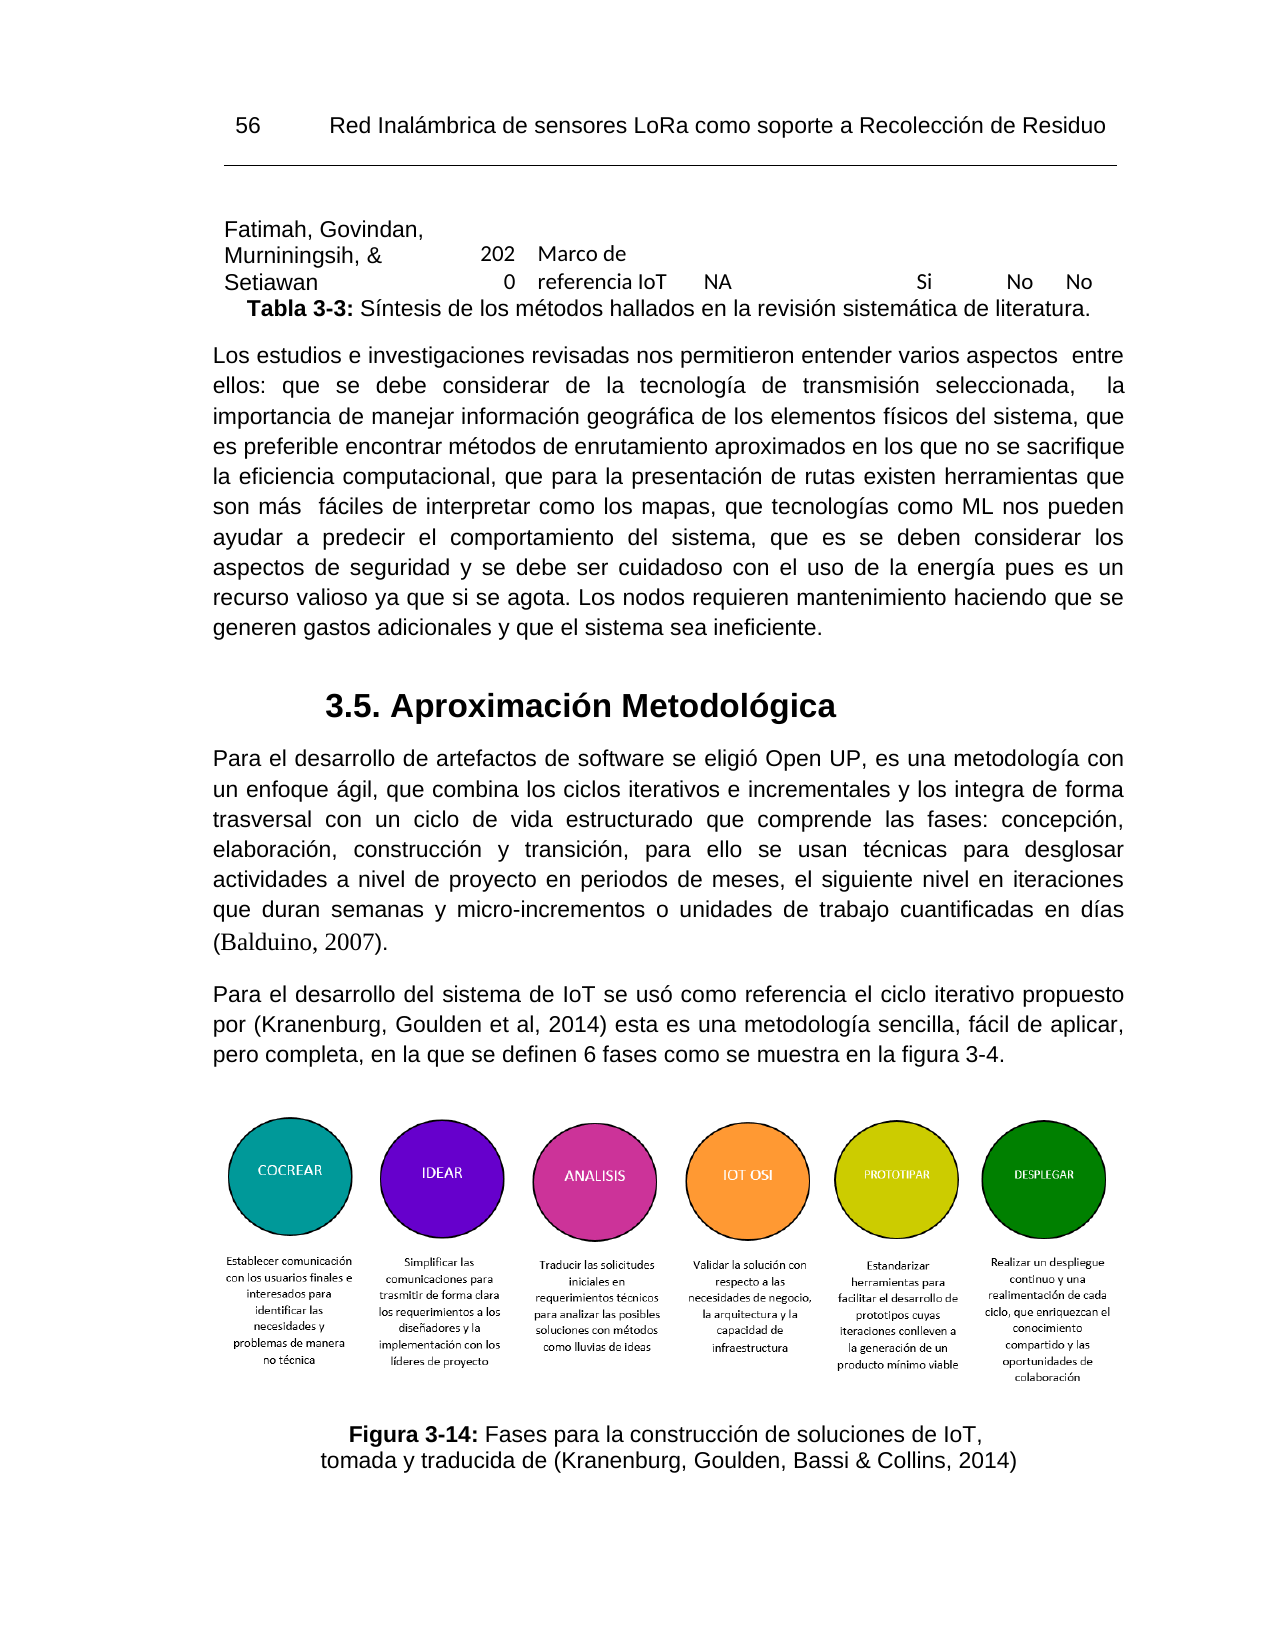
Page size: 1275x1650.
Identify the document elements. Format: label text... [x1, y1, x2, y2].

text Los estudios e investigaciones revisadas nos permitieron entender varios aspectos entre ellos: que se debe considerar de la tecnología de transmisión seleccionada, la importancia de manejar información geográfica de los elementos físicos del sistema, que es preferible encontrar métodos de enrutamiento aproximados en los que no se sacrifique la eficiencia computacional, que para la presentación de rutas existen herramientas que son más fáciles de interpretar como los mapas, que tecnologías como ML nos pueden ayudar a predecir el comportamiento del sistema, que es se deben considerar los aspectos de seguridad y se debe ser cuidadoso con el uso de la energía pues es un recurso valioso ya que si se agota. Los nodos requieren mantenimiento haciendo que se generen gastos adicionales y que el sistema sea ineficiente. [213, 342, 1125, 641]
table_cell Marco de referencia IoT [526, 205, 692, 295]
table_cell 2020 [463, 205, 526, 295]
table_cell Si [905, 205, 995, 295]
subtitle 3.5. Aproximación Metodológica [325, 686, 1125, 724]
table_cell NA [692, 205, 905, 295]
table_cell Fatimah, Govindan, Murniningsih, & Setiawan [213, 205, 462, 295]
text Para el desarrollo del sistema de IoT se usó como referencia el ciclo iterativo propuesto por (Kranenburg, Goulden et al, 2014) esta es una metodología sencilla, fácil de aplicar, pero completa, en la que se definen 6 fases como se muestra en la figura 3-4. [213, 981, 1125, 1068]
picture [212, 1092, 1125, 1396]
table_cell No [1054, 205, 1125, 295]
text Para el desarrollo de artefactos de software se eligió Open UP, es una metodología con un enfoque ágil, que combina los ciclos iterativos e incrementales y los integra de forma trasversal con un ciclo de vida estructurado que comprende las fases: concepción, elaboración, construcción y transición, para ello se usan técnicas para desglosar actividades a nivel de proyecto en periodos de meses, el siguiente nivel en iteraciones que duran semanas y micro-incrementos o unidades de trabajo cuantificadas en días (Balduino, 2007). [213, 745, 1125, 956]
table_cell No [995, 205, 1054, 295]
